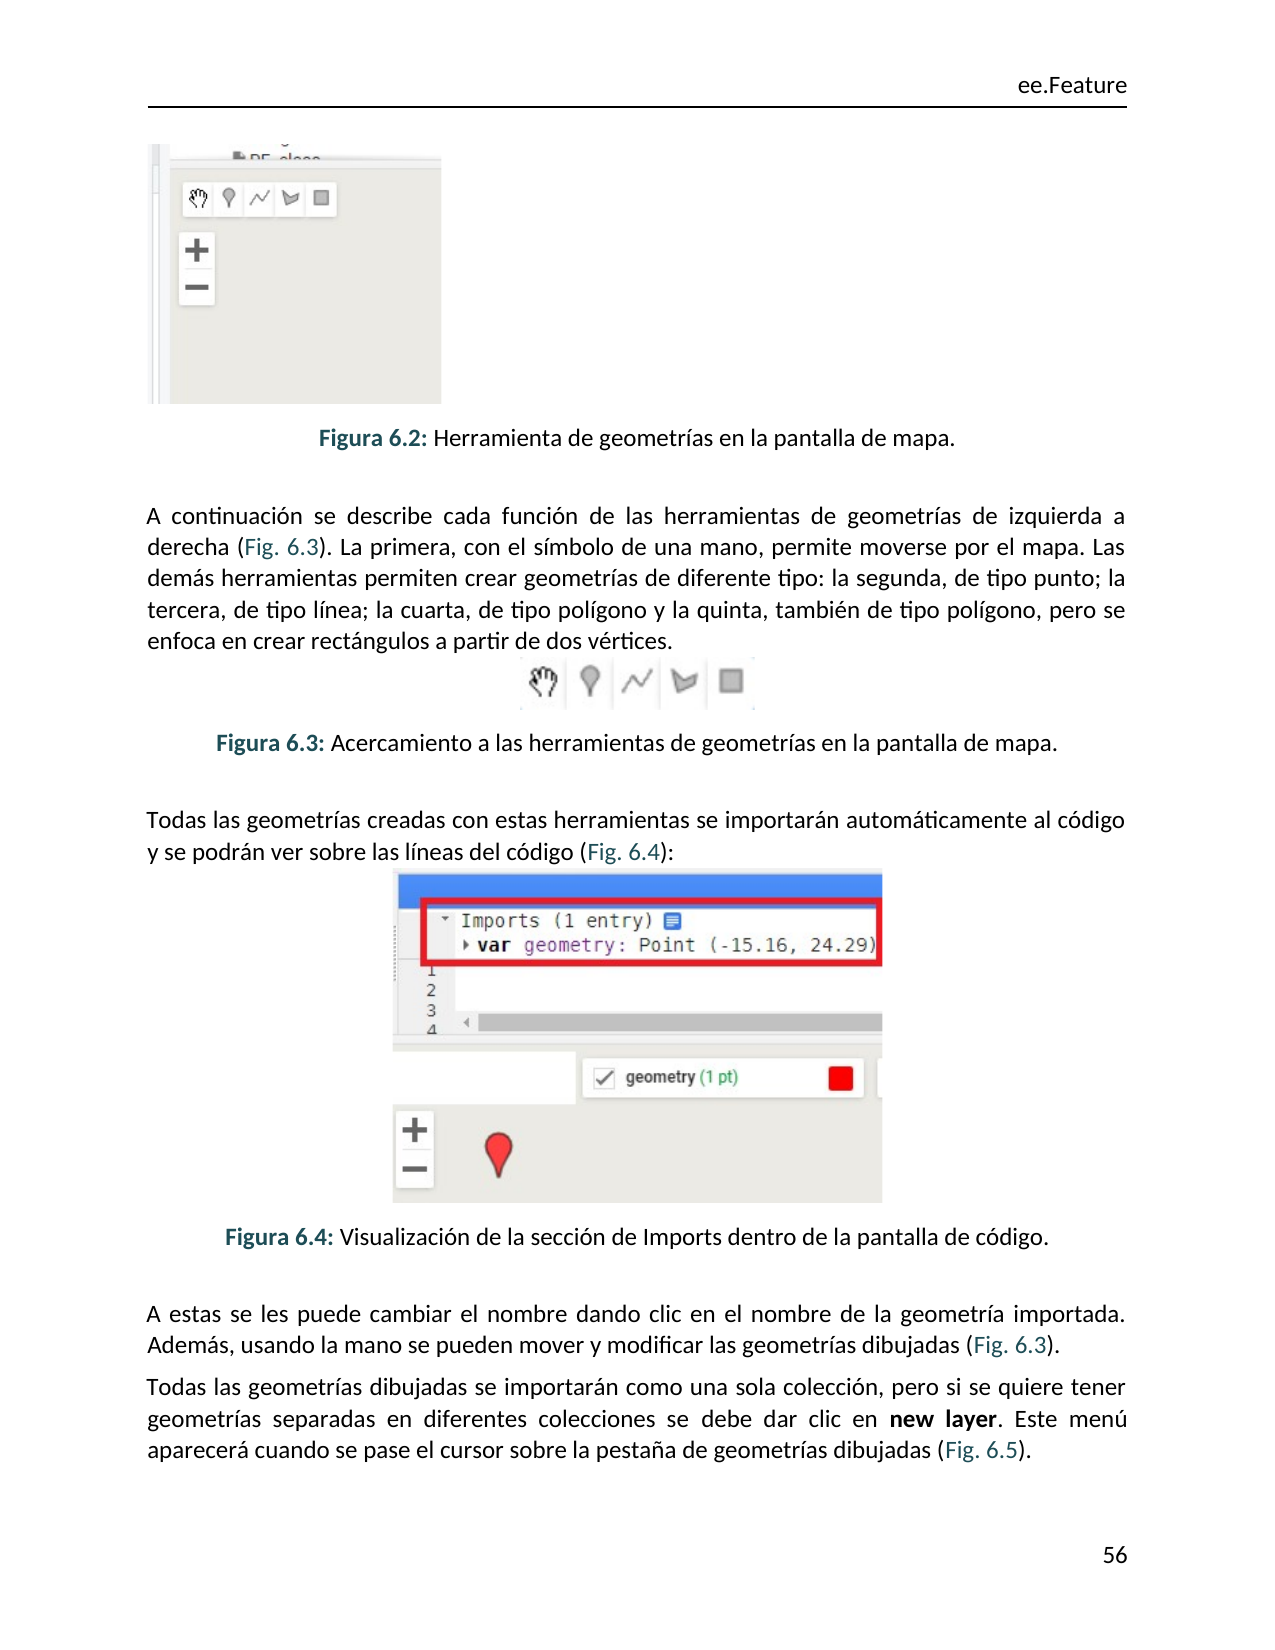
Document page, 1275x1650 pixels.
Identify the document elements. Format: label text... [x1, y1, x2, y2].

picture [520, 657, 755, 710]
text A continuación se describe cada función de las herramientas de geometrías de izquierda a derecha (Fig. 6.3). La primera, con el símbolo de una mano, permite moverse por el mapa. Las demás herramientas permiten crear geometrías de diferente tipo: la segunda, de tipo punto; la tercera, de tipo línea; la cuarta, de tipo polígono y la quinta, también de tipo polígono, pero se enfoca en crear rectángulos a partir de dos vértices. [146, 500, 1127, 656]
text Figura 6.4: Visualización de la sección de Imports dentro de la pantalla de código. [148, 1221, 1127, 1251]
picture [392, 868, 883, 1203]
text Figura 6.3: Acercamiento a las herramientas de geometrías en la pantalla de mapa. [148, 727, 1127, 757]
text Todas las geometrías creadas con estas herramientas se importarán automáticamente al código y se podrán ver sobre las líneas del código (Fig. 6.4): [146, 804, 1127, 866]
picture [147, 144, 442, 404]
text Figura 6.2: Herramienta de geometrías en la pantalla de mapa. [148, 422, 1127, 453]
text Todas las geometrías dibujadas se importarán como una sola colección, pero si se quiere tener geometrías separadas en diferentes colecciones se debe dar clic en new layer. Este menú aparecerá cuando se pase el cursor sobre la pestaña de geometrías dibujadas (Fig. 6.5). [146, 1371, 1127, 1464]
text A estas se les puede cambiar el nombre dando clic en el nombre de la geometría importada. Además, usando la mano se pueden mover y modificar las geometrías dibujadas (Fig. 6.3). [146, 1298, 1127, 1360]
